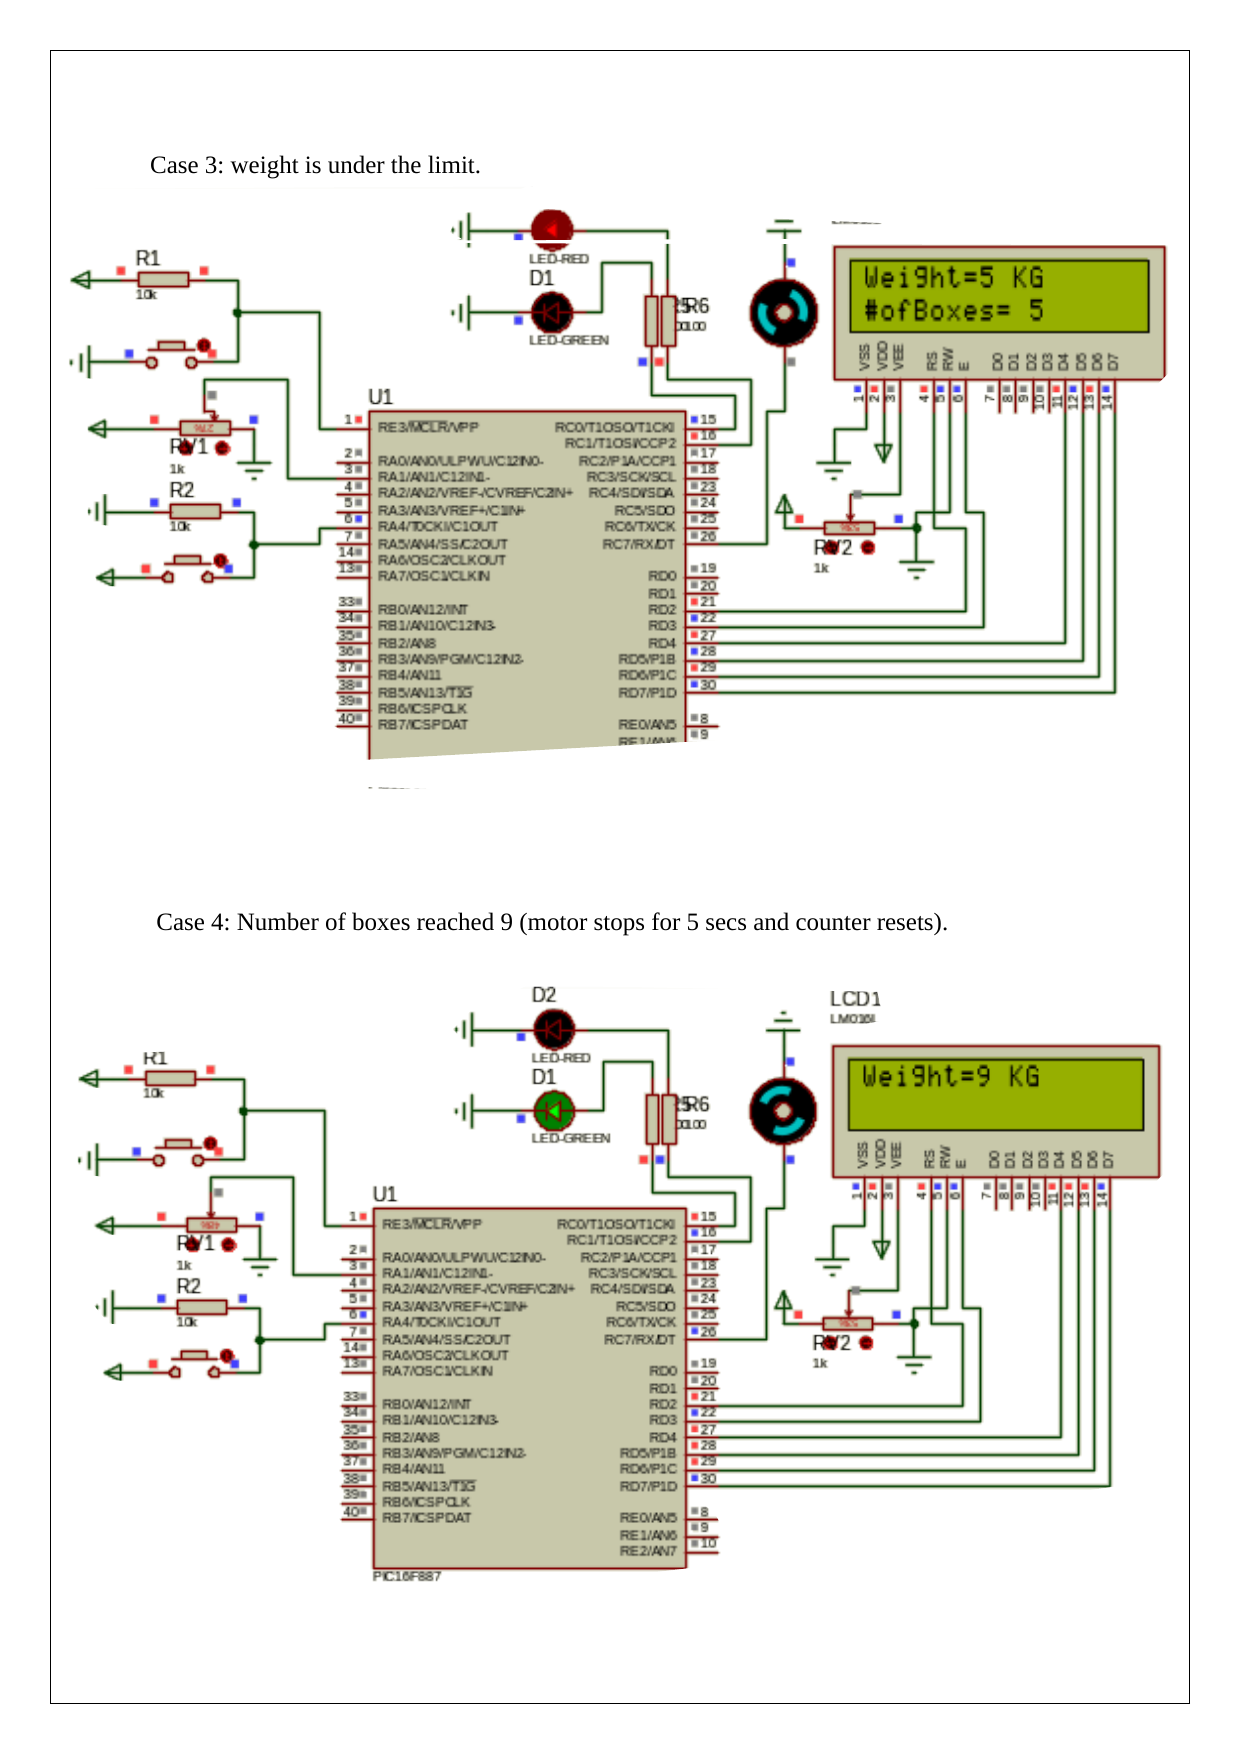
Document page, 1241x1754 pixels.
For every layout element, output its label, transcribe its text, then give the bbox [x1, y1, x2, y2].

text Case 4: Number of boxes reached 9 (motor stops for 5 secs and counter resets). [112, 907, 1128, 936]
text Case 3: weight is under the limit. [112, 150, 1128, 179]
